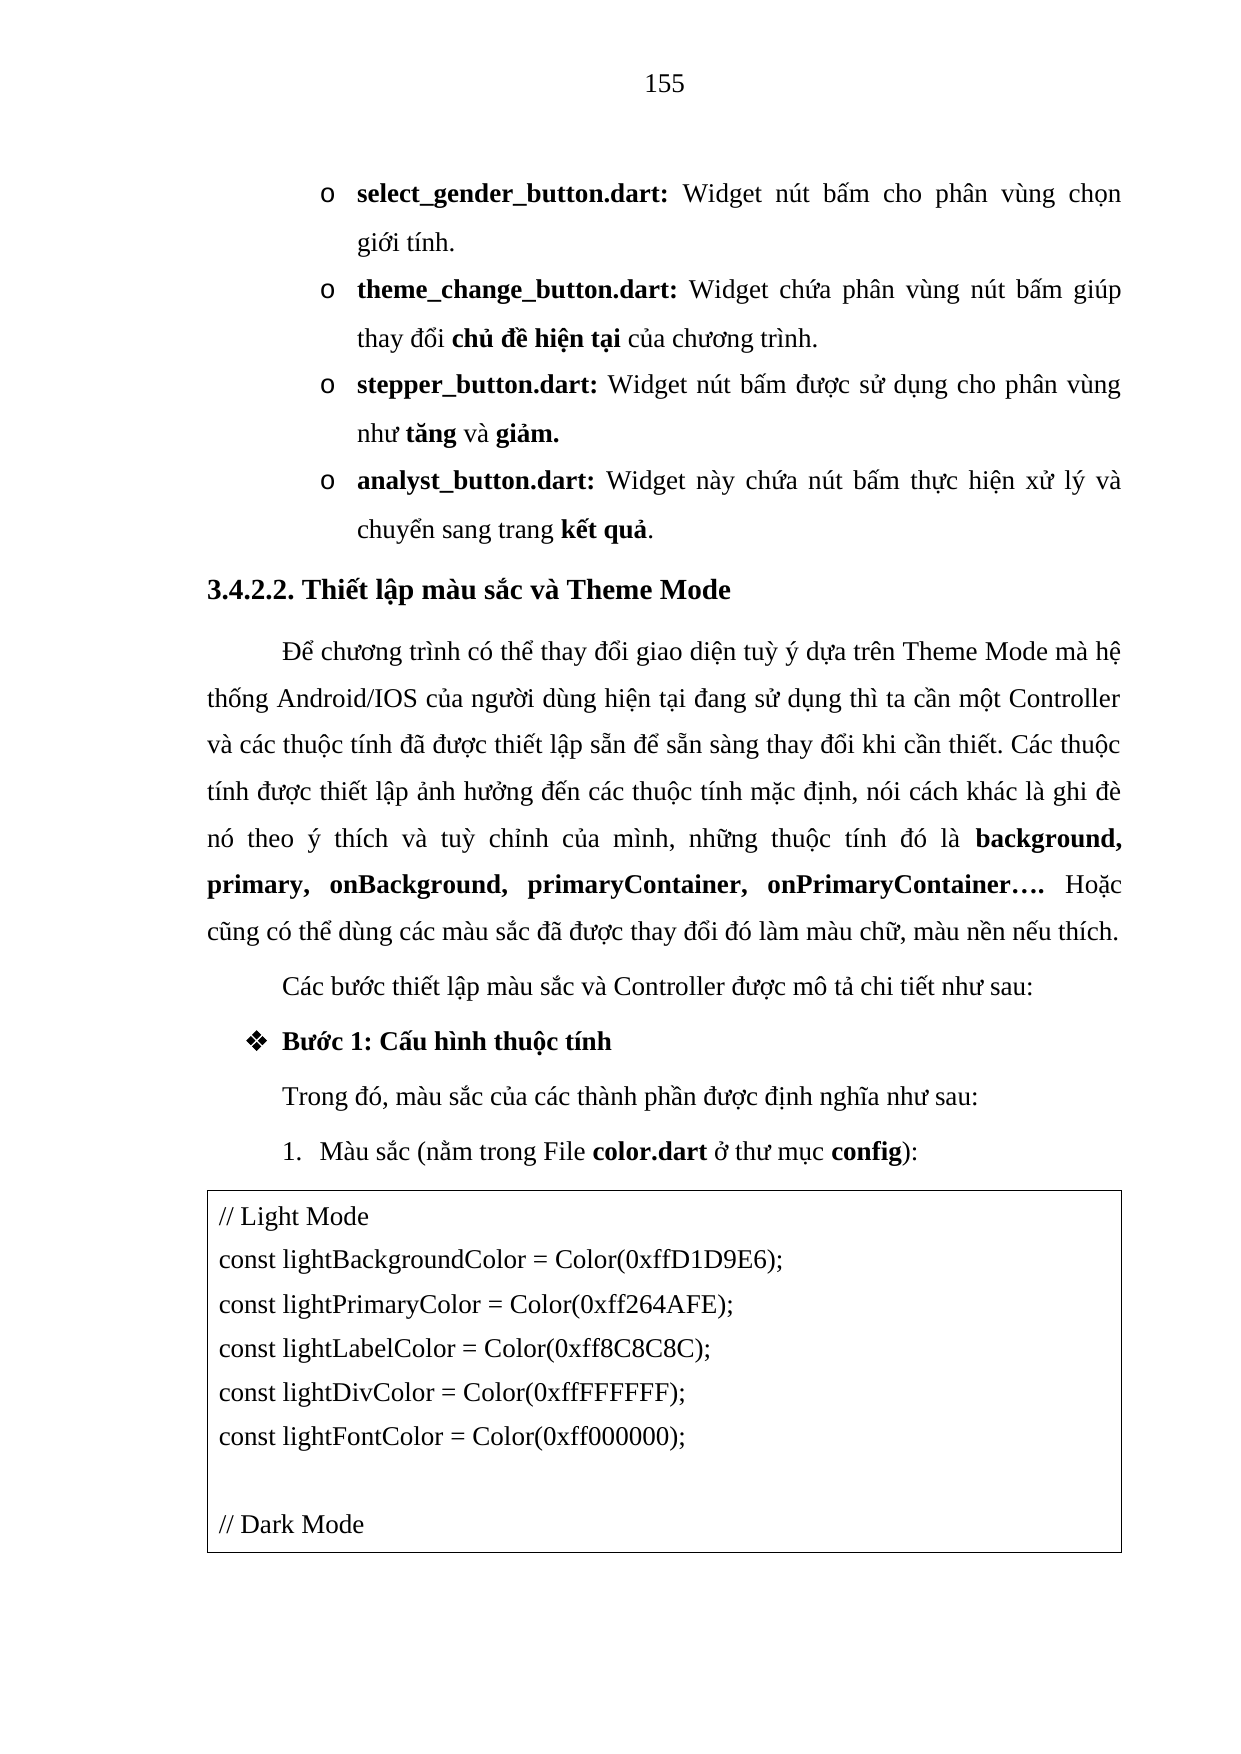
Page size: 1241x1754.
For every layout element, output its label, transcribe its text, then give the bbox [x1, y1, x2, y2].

subtitle 3.4.2.2. Thiết lập màu sắc và Theme Mode [207, 572, 1122, 606]
list select_gender_button.dart: Widget nút bấm cho phân vùng chọn giới tính. [319, 177, 1122, 257]
list stepper_button.dart: Widget nút bấm được sử dụng cho phân vùng như tăng và giảm. [319, 368, 1122, 448]
text Các bước thiết lập màu sắc và Controller được mô tả chi tiết như sau: [207, 970, 1122, 1001]
list Bước 1: Cấu hình thuộc tính [244, 1025, 1122, 1056]
text Trong đó, màu sắc của các thành phần được định nghĩa như sau: [207, 1080, 1122, 1111]
text Để chương trình có thể thay đổi giao diện tuỳ ý dựa trên Theme Mode mà hệ thống Android/IOS của người dùng hiện tại đang sử dụng thì ta cần một Controller và các thuộc tính đã được thiết lập sẵn để sẵn sàng thay đổi khi cần thiết. Các thuộc tính được thiết lập ảnh hưởng đến các thuộc tính mặc định, nói cách khác là ghi đè nó theo ý thích và tuỳ chỉnh của mình, những thuộc tính đó là background, primary, onBackground, primaryContainer, onPrimaryContainer…. Hoặc cũng có thể dùng các màu sắc đã được thay đổi đó làm màu chữ, màu nền nếu thích. [207, 635, 1122, 946]
list analyst_button.dart: Widget này chứa nút bấm thực hiện xử lý và chuyển sang trang kết quả. [319, 464, 1122, 544]
list Màu sắc (nằm trong File color.dart ở thư mục config): [282, 1135, 1122, 1166]
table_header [208, 1191, 1121, 1552]
list theme_change_button.dart: Widget chứa phân vùng nút bấm giúp thay đổi chủ đề hiện tại của chương trình. [319, 273, 1122, 353]
